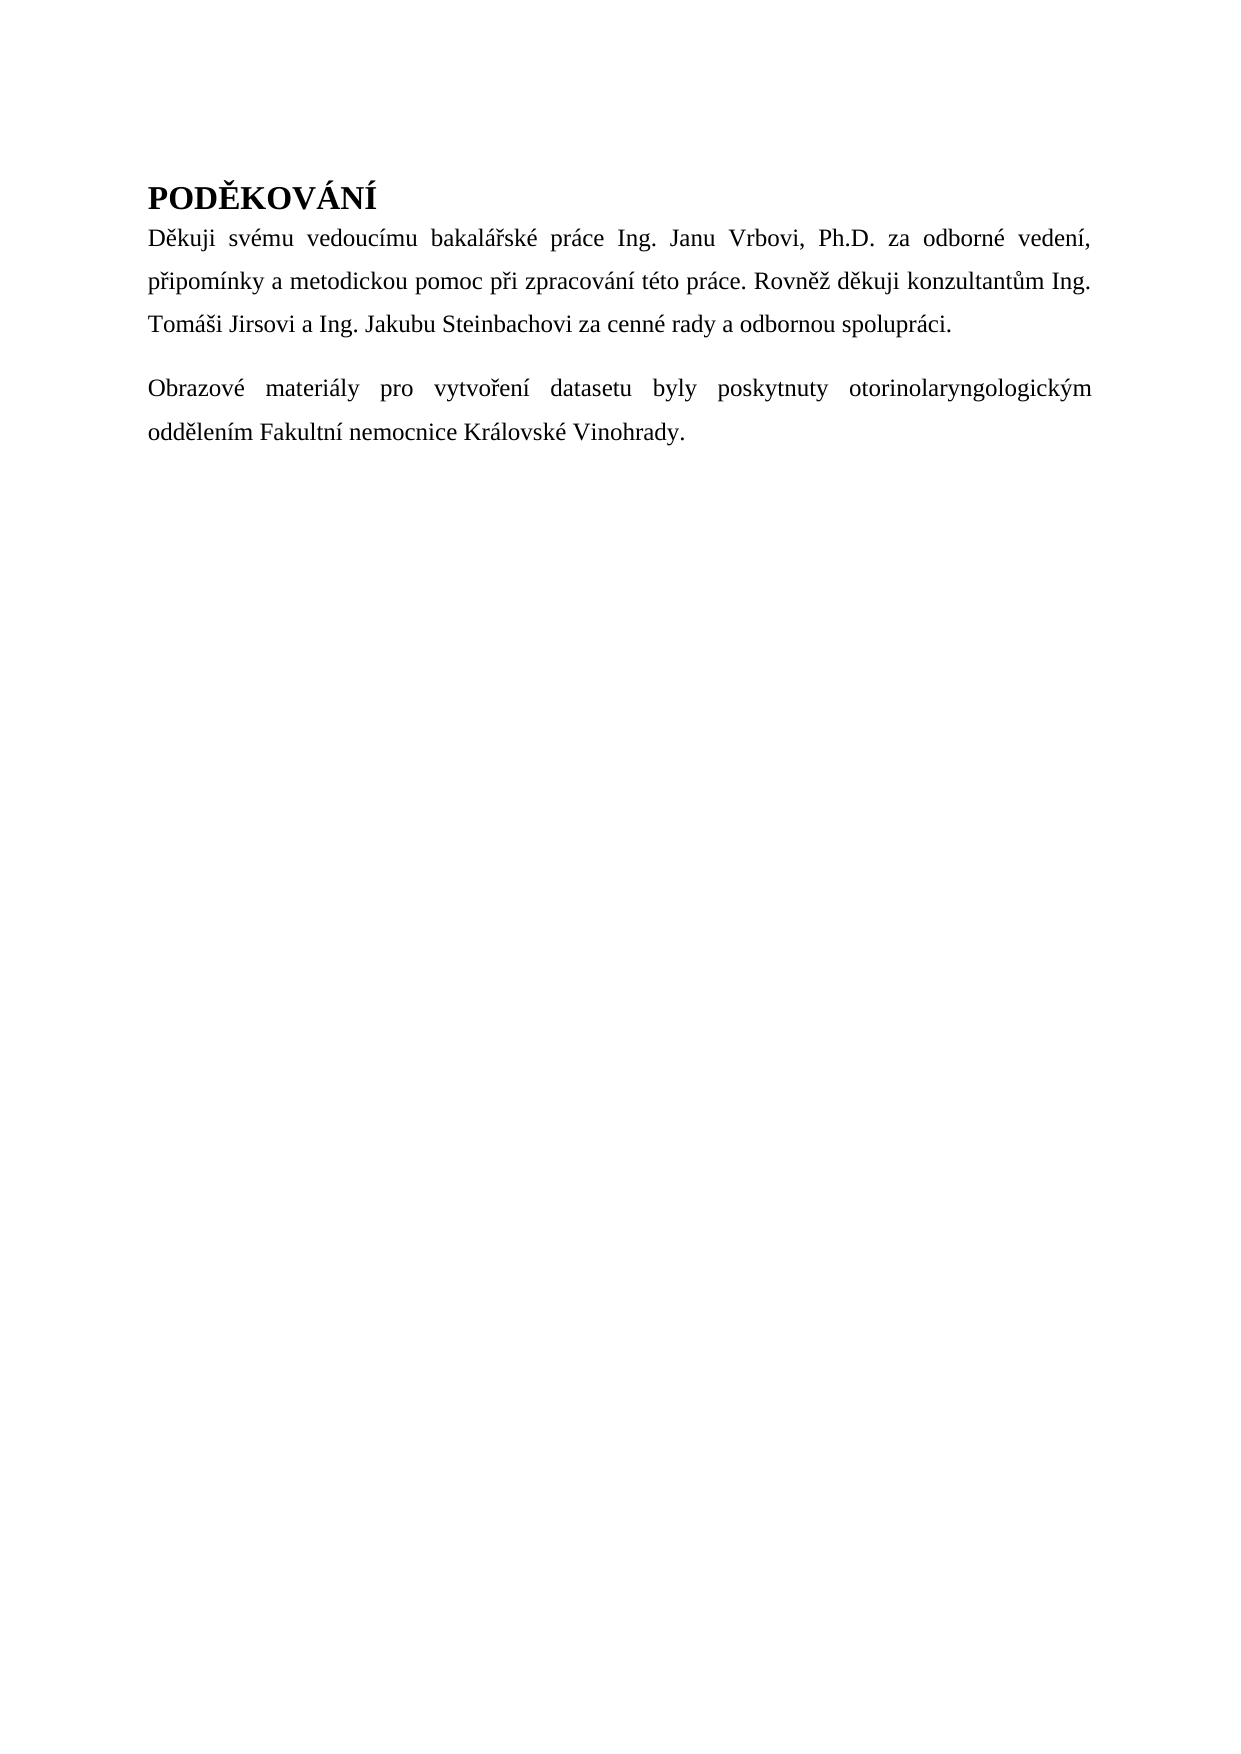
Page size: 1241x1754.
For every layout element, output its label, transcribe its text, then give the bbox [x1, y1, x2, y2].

text PODĚKOVÁNÍ [148, 179, 1092, 217]
text Obrazové materiály pro vytvoření datasetu byly poskytnuty otorinolaryngologickým oddělením Fakultní nemocnice Královské Vinohrady. [148, 373, 1092, 445]
text Děkuji svému vedoucímu bakalářské práce Ing. Janu Vrbovi, Ph.D. za odborné vedení, připomínky a metodickou pomoc při zpracování této práce. Rovněž děkuji konzultantům Ing. Tomáši Jirsovi a Ing. Jakubu Steinbachovi za cenné rady a odbornou spolupráci. [148, 223, 1092, 338]
